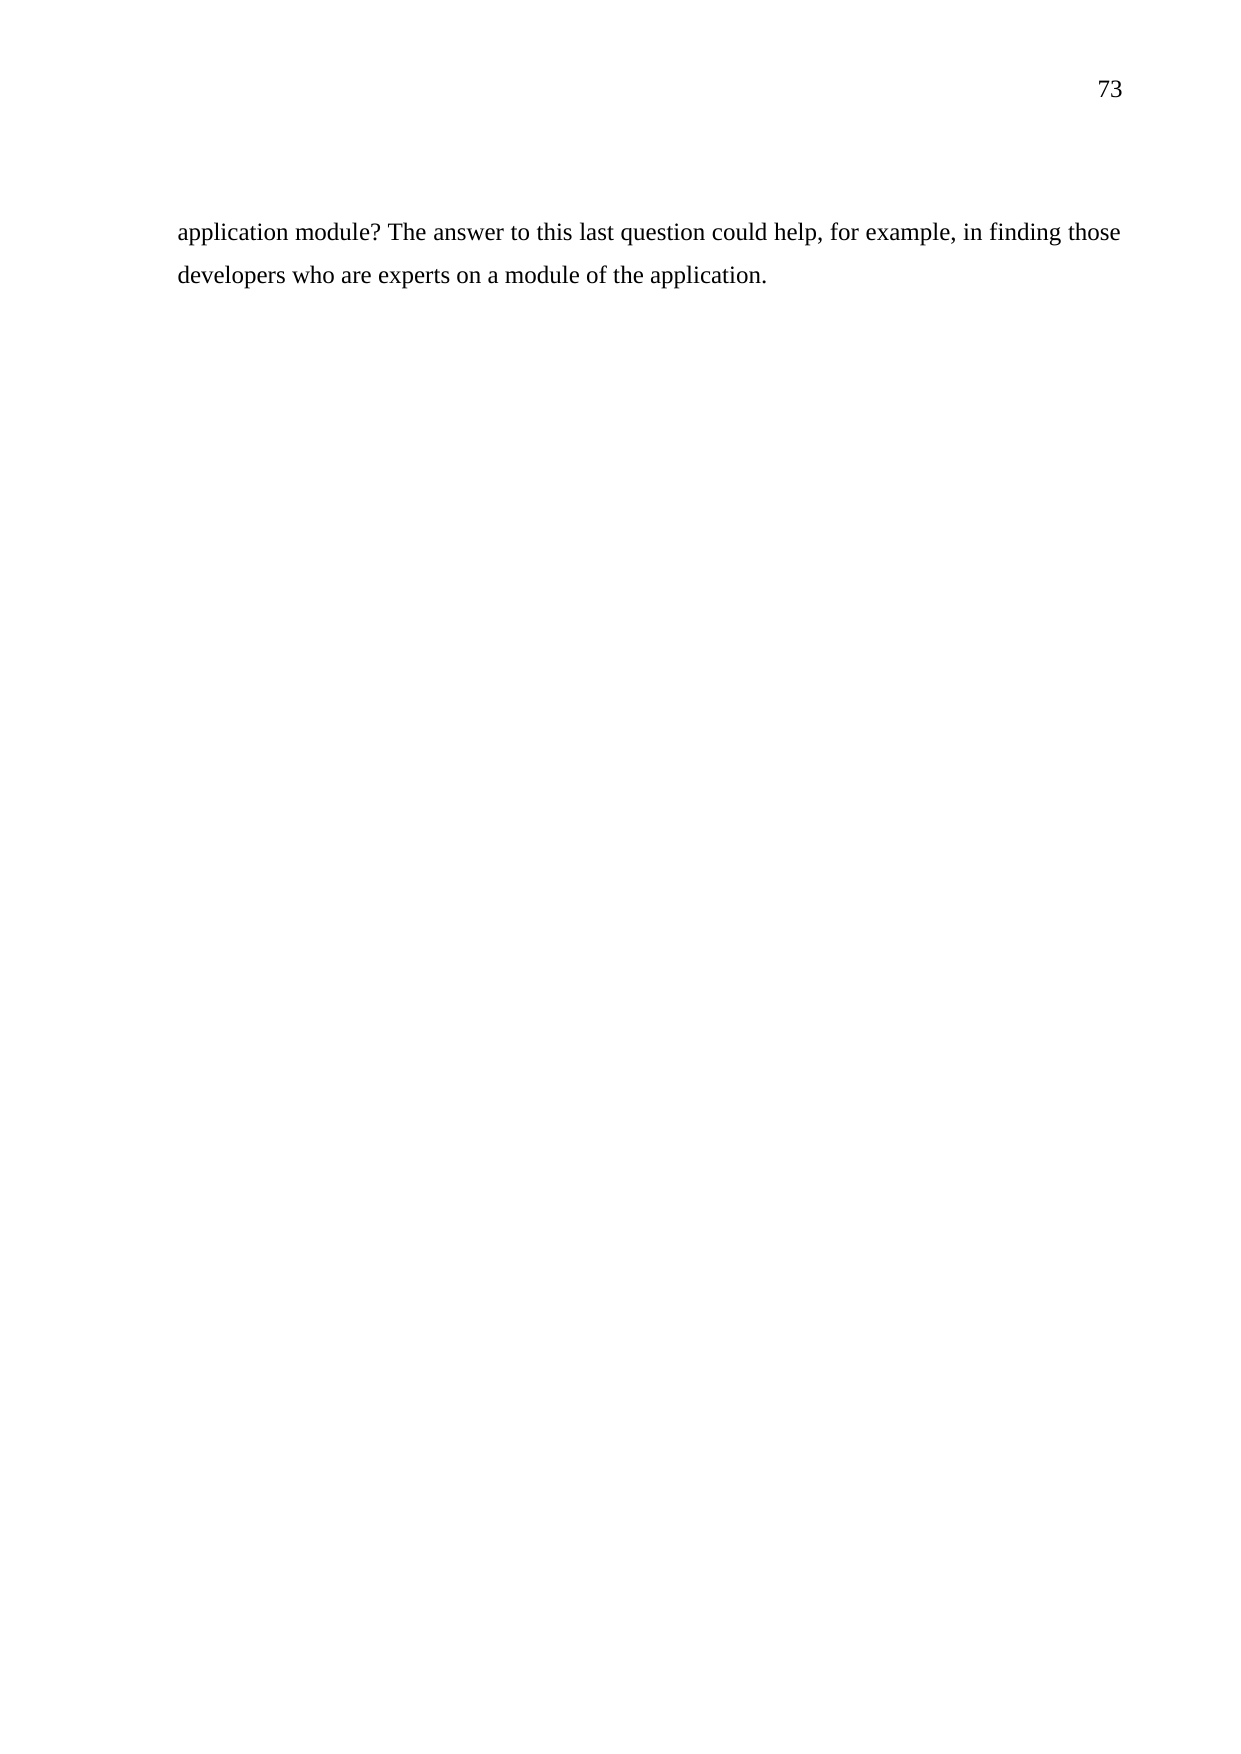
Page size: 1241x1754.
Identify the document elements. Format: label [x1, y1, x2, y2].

text [177, 217, 1122, 289]
